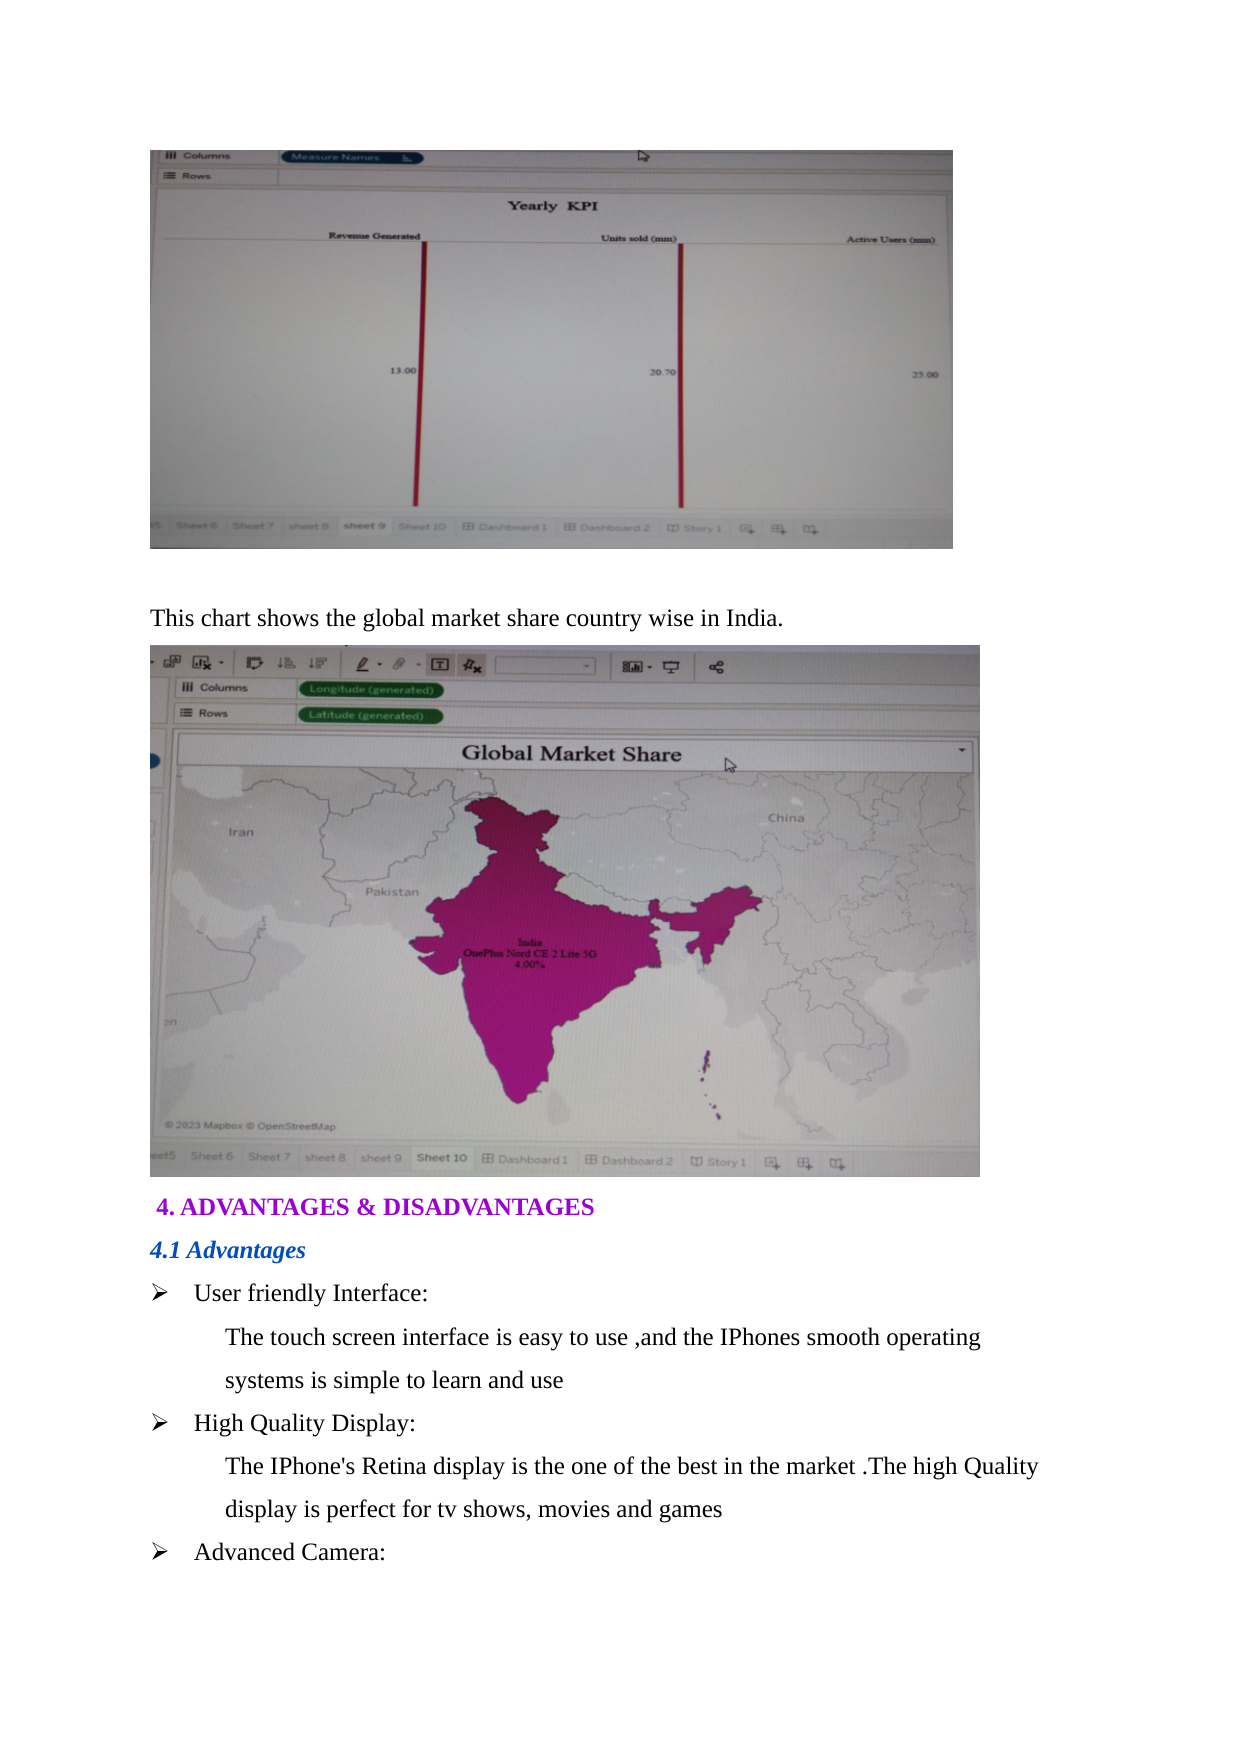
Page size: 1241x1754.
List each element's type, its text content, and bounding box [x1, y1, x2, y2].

list Advanced Camera: [150, 1537, 1090, 1566]
text The touch screen interface is easy to use ,and the IPhones smooth operating systems is simple to learn and use [150, 1322, 1090, 1393]
text 4. ADVANTAGES & DISADVANTAGES [150, 1192, 1090, 1221]
picture [150, 645, 981, 1178]
list User friendly Interface: [150, 1278, 1090, 1307]
picture [150, 150, 954, 551]
text 4.1 Advantages [150, 1235, 1090, 1264]
text This chart shows the global market share country wise in India. [150, 603, 1090, 631]
list High Quality Display: [150, 1408, 1090, 1437]
text The IPhone's Retina display is the one of the best in the market .The high Quality display is perfect for tv shows, movies and games [150, 1451, 1090, 1523]
